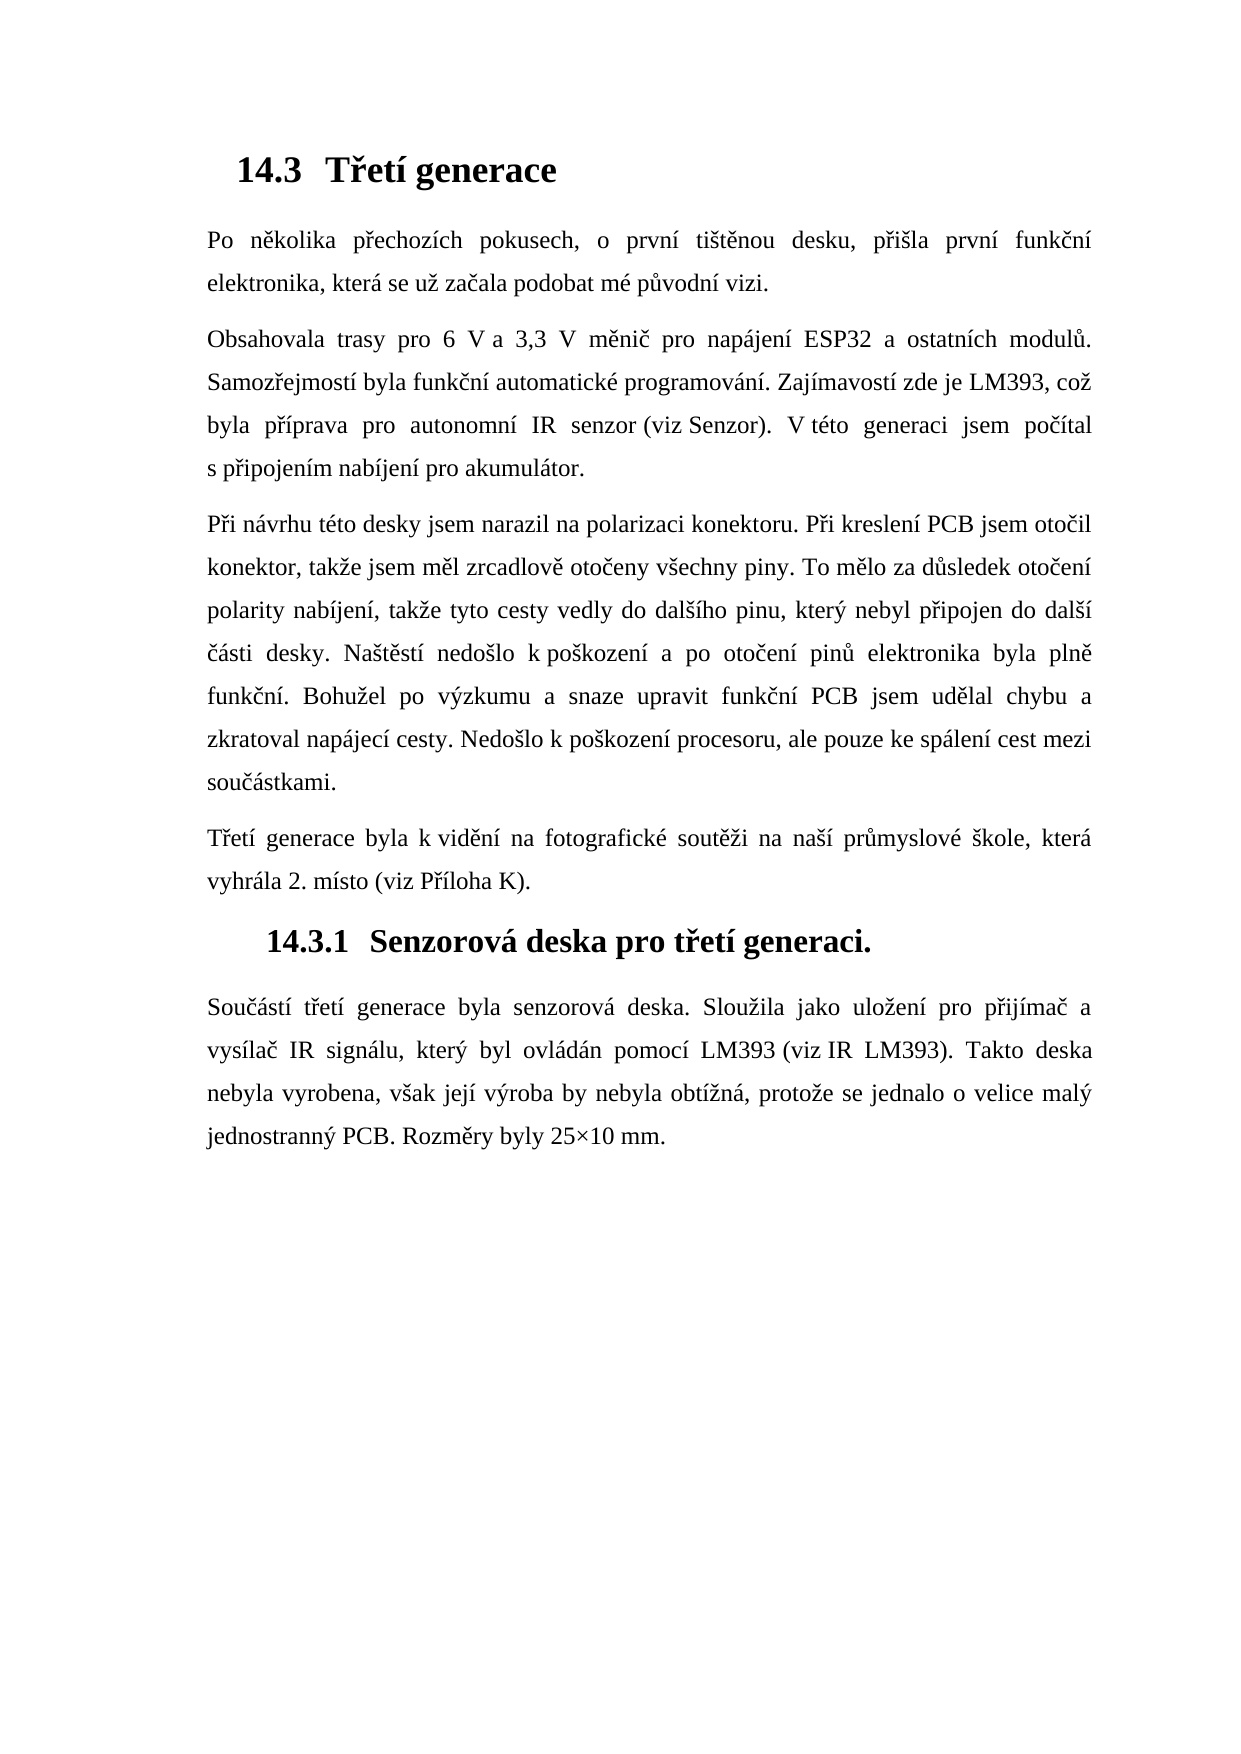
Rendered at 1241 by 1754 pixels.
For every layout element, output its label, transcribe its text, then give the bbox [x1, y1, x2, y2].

subtitle Senzorová deska pro třetí generaci. [266, 922, 1092, 960]
text Obsahovala trasy pro 6 V a 3,3 V měnič pro napájení ESP32 a ostatních modulů. Samozřejmostí byla funkční automatické programování. Zajímavostí zde je LM393, což byla příprava pro autonomní IR senzor (viz Senzor). V této generaci jsem počítal s připojením nabíjení pro akumulátor. [207, 324, 1092, 482]
subtitle Třetí generace [236, 148, 1092, 191]
text Třetí generace byla k vidění na fotografické soutěži na naší průmyslové škole, která vyhrála 2. místo (viz Příloha K). [207, 823, 1092, 895]
text Po několika přechozích pokusech, o první tištěnou desku, přišla první funkční elektronika, která se už začala podobat mé původní vizi. [207, 225, 1092, 297]
text Součástí třetí generace byla senzorová deska. Sloužila jako uložení pro přijímač a vysílač IR signálu, který byl ovládán pomocí LM393 (viz IR LM393). Takto deska nebyla vyrobena, však její výroba by nebyla obtížná, protože se jednalo o velice malý jednostranný PCB. Rozměry byly 25×10 mm. [207, 992, 1092, 1150]
text Při návrhu této desky jsem narazil na polarizaci konektoru. Při kreslení PCB jsem otočil konektor, takže jsem měl zrcadlově otočeny všechny piny. To mělo za důsledek otočení polarity nabíjení, takže tyto cesty vedly do dalšího pinu, který nebyl připojen do další části desky. Naštěstí nedošlo k poškození a po otočení pinů elektronika byla plně funkční. Bohužel po výzkumu a snaze upravit funkční PCB jsem udělal chybu a zkratoval napájecí cesty. Nedošlo k poškození procesoru, ale pouze ke spálení cest mezi součástkami. [207, 509, 1092, 796]
